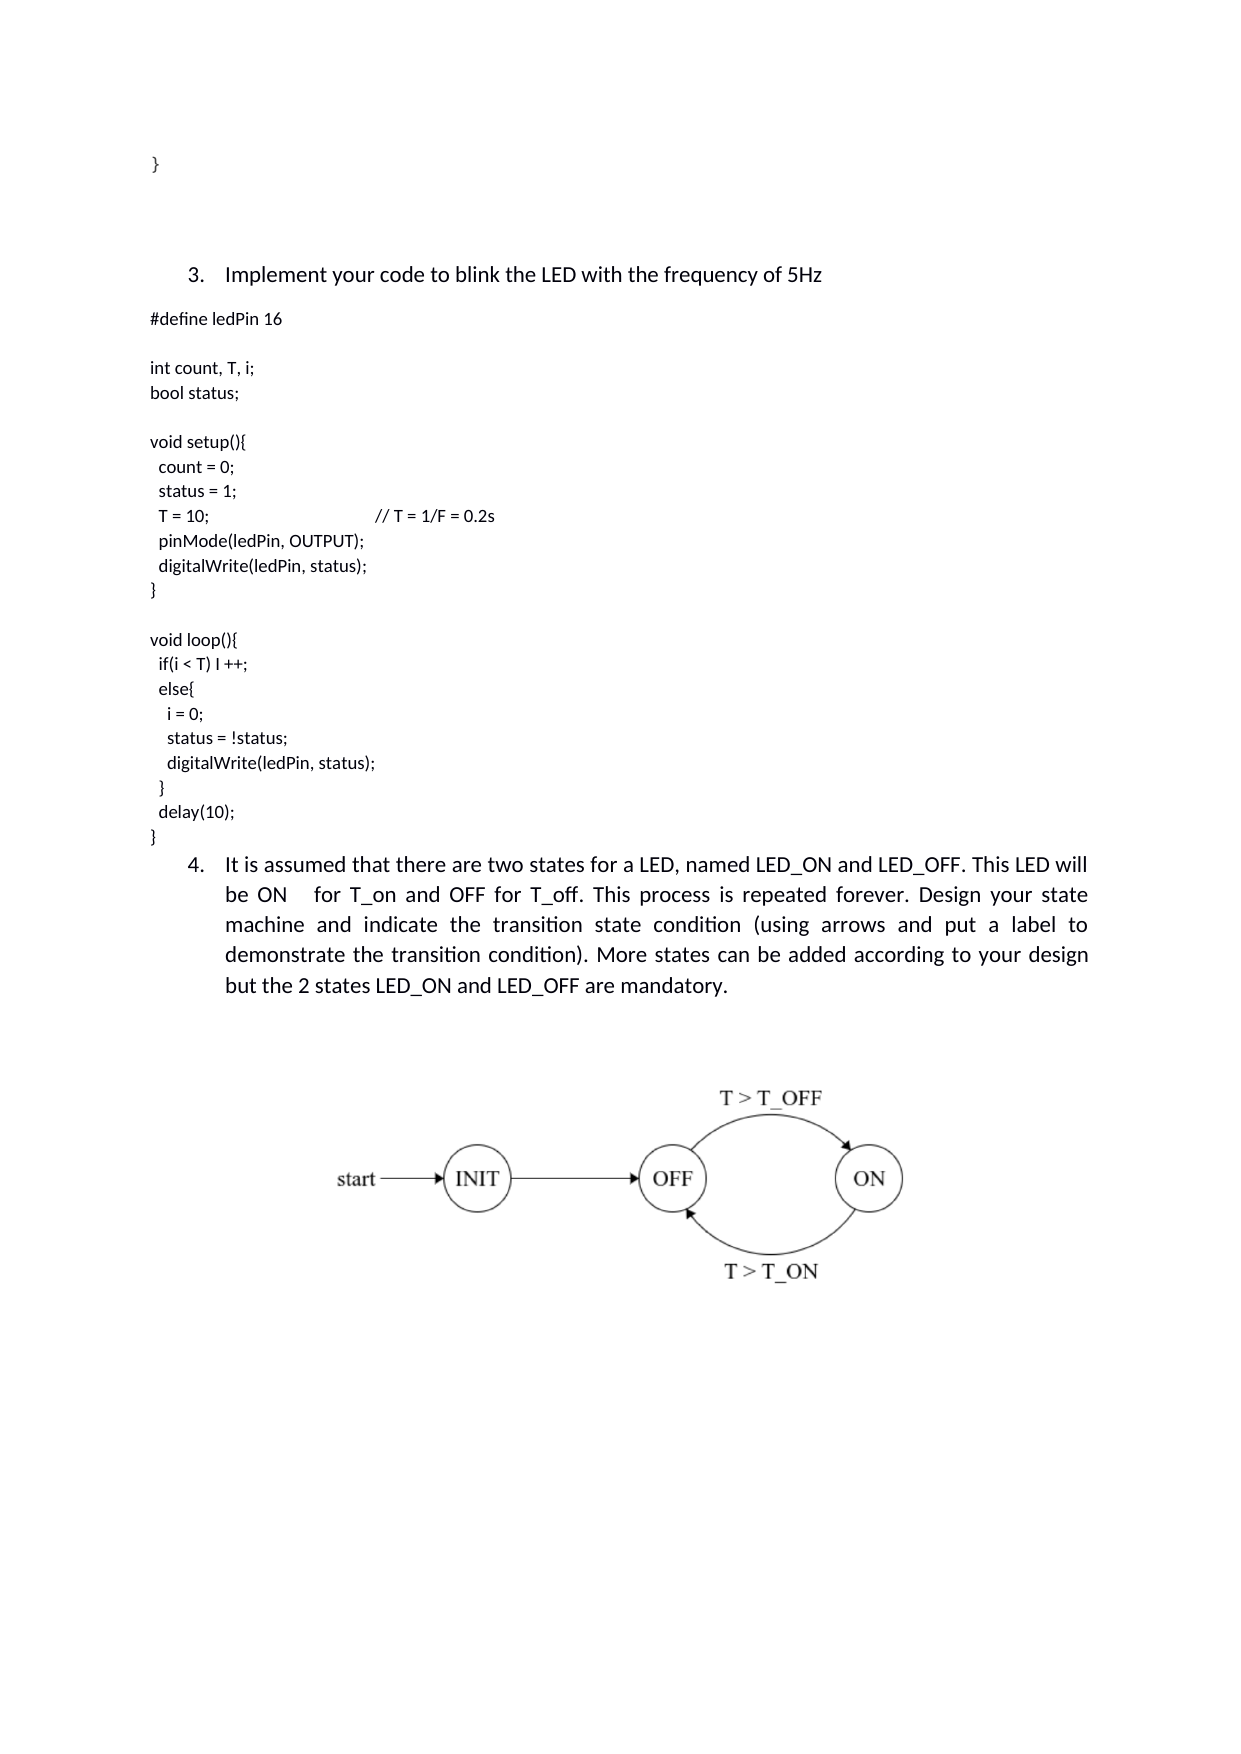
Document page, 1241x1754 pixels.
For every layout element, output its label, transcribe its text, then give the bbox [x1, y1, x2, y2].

text else{ [150, 677, 1090, 700]
text void setup(){ [150, 430, 1090, 453]
text #define ledPin 16 [150, 307, 1090, 330]
text status = 1; [150, 480, 1090, 503]
text i = 0; [150, 702, 1090, 725]
text delay(10); [150, 801, 1090, 823]
list Implement your code to blink the LED with the frequency of 5Hz [187, 260, 1090, 288]
text status = !status; [150, 727, 1090, 749]
text } [150, 578, 1090, 601]
text pinMode(ledPin, OUTPUT); [150, 529, 1090, 552]
text void loop(){ [150, 628, 1090, 651]
text } [150, 825, 1090, 848]
list It is assumed that there are two states for a LED, named LED_ON and LED_OFF. This LED will be ON for T_on and OFF for T_off. This process is repeated forever. Design your state machine and indicate the transition state condition (using arrows and put a label to demonstrate the transition condition). More states can be added according to your design but the 2 states LED_ON and LED_OFF are mandatory. [187, 850, 1090, 999]
text count = 0; [150, 455, 1090, 478]
text bool status; [150, 381, 1090, 404]
text if(i < T) I ++; [150, 652, 1090, 675]
text int count, T, i; [150, 356, 1090, 379]
picture [326, 1064, 914, 1294]
text digitalWrite(ledPin, status); [150, 554, 1090, 577]
text } [150, 776, 1090, 799]
text } [150, 150, 1090, 176]
text T = 10; // T = 1/F = 0.2s [150, 504, 1090, 527]
text digitalWrite(ledPin, status); [150, 751, 1090, 774]
